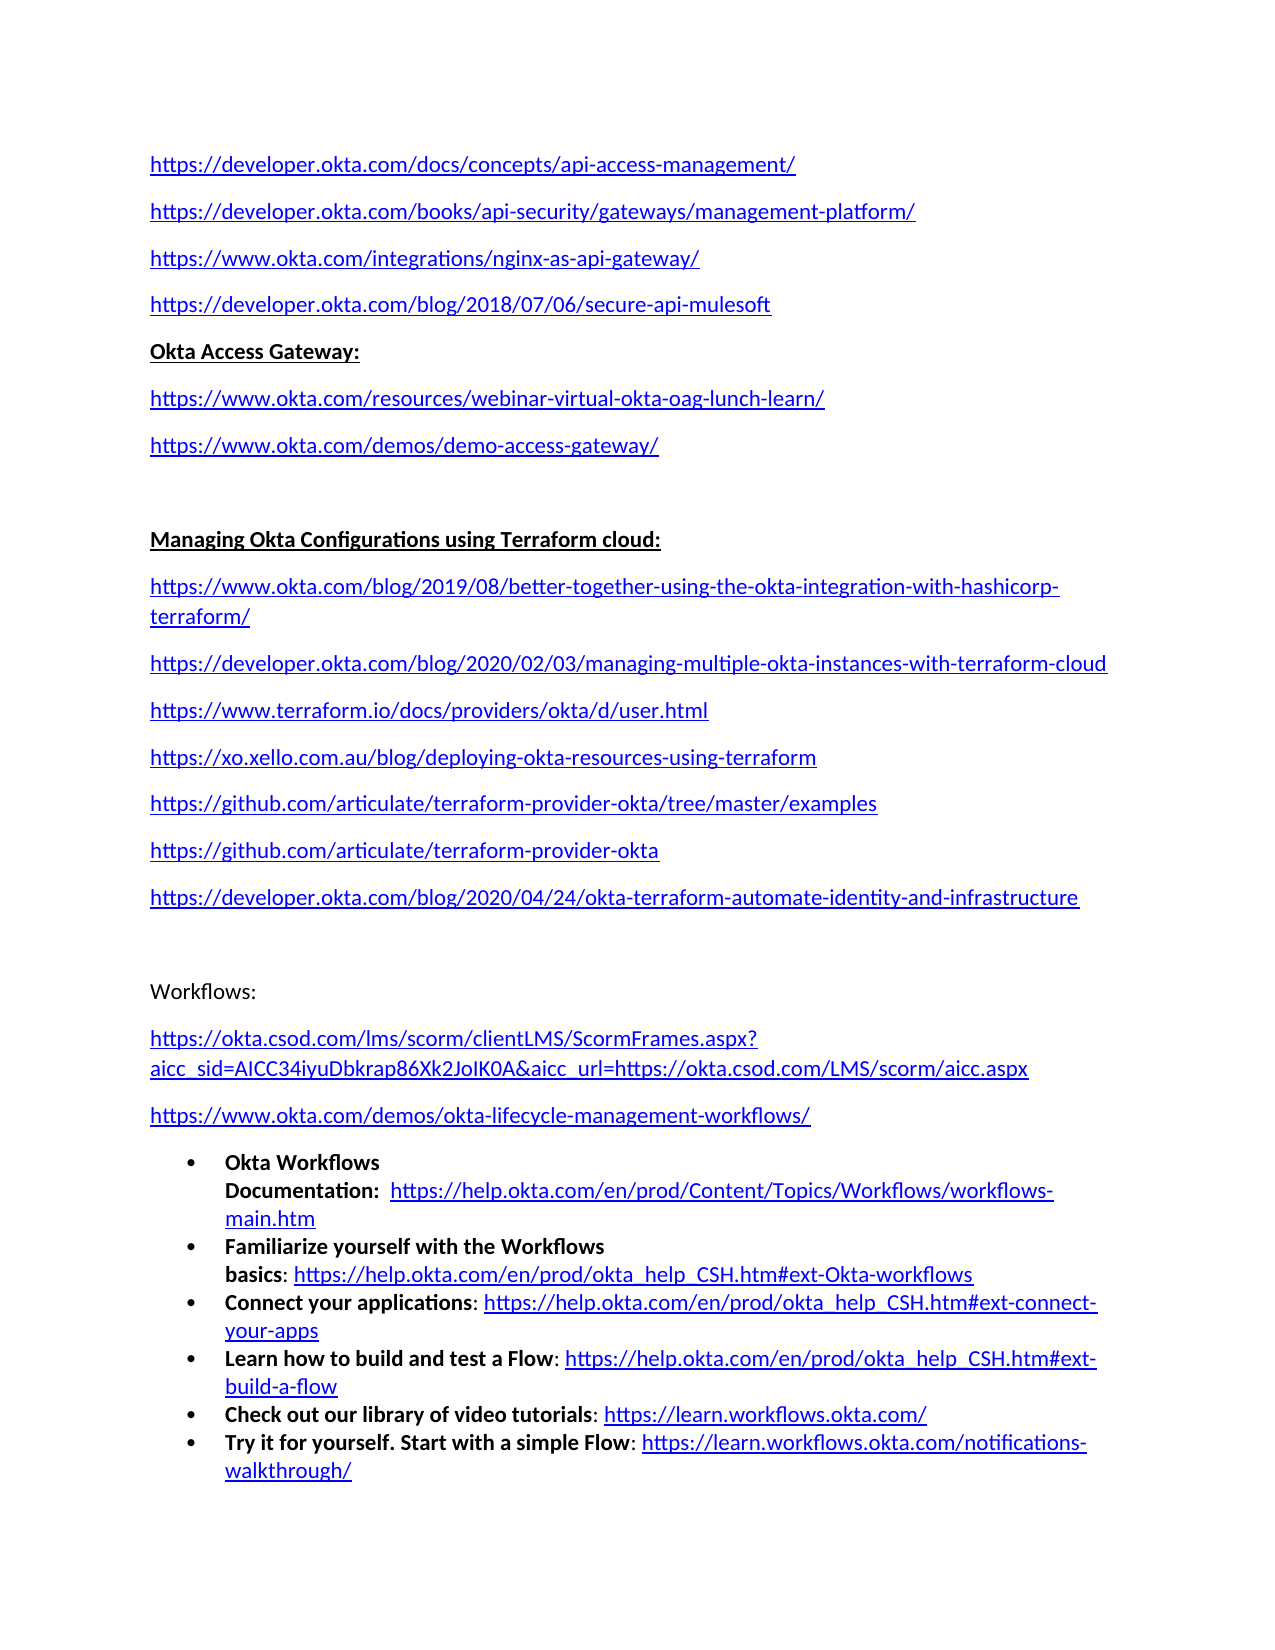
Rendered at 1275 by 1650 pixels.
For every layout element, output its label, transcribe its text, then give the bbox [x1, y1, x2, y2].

text https://www.terraform.io/docs/providers/okta/d/user.html [150, 696, 1125, 724]
text https://developer.okta.com/docs/concepts/api-access-management/ [150, 150, 1125, 178]
list Try it for yourself. Start with a simple Flow: https://learn.workflows.okta.com/notifications-walkthrough/ [187, 1428, 1125, 1484]
text https://xo.xello.com.au/blog/deploying-okta-resources-using-terraform [150, 743, 1125, 771]
text Okta Access Gateway: [150, 337, 1125, 366]
text https://www.okta.com/demos/okta-lifecycle-management-workflows/ [150, 1101, 1125, 1129]
list Familiarize yourself with the Workflows basics: https://help.okta.com/en/prod/okta_help_CSH.htm#ext-Okta-workflows [187, 1232, 1125, 1288]
list Check out our library of video tutorials: https://learn.workflows.okta.com/ [187, 1400, 1125, 1428]
text https://www.okta.com/demos/demo-access-gateway/ [150, 431, 1125, 459]
list Connect your applications: https://help.okta.com/en/prod/okta_help_CSH.htm#ext-connect-your-apps [187, 1288, 1125, 1344]
text https://www.okta.com/integrations/nginx-as-api-gateway/ [150, 244, 1125, 272]
text https://developer.okta.com/blog/2020/04/24/okta-terraform-automate-identity-and-infrastructure [150, 883, 1125, 911]
list Okta Workflows Documentation: https://help.okta.com/en/prod/Content/Topics/Workflows/workflows-main.htm [187, 1148, 1125, 1232]
text https://developer.okta.com/books/api-security/gateways/management-platform/ [150, 197, 1125, 225]
text https://github.com/articulate/terraform-provider-okta/tree/master/examples [150, 789, 1125, 818]
text Managing Okta Configurations using Terraform cloud: [150, 525, 1125, 553]
text https://developer.okta.com/blog/2020/02/03/managing-multiple-okta-instances-with-terraform-cloud [150, 649, 1125, 677]
text https://www.okta.com/resources/webinar-virtual-okta-oag-lunch-learn/ [150, 384, 1125, 412]
text https://github.com/articulate/terraform-provider-okta [150, 836, 1125, 864]
text https://developer.okta.com/blog/2018/07/06/secure-api-mulesoft [150, 291, 1125, 319]
text Workflows: [150, 977, 1125, 1005]
text https://www.okta.com/blog/2019/08/better-together-using-the-okta-integration-with-hashicorp-terraform/ [150, 572, 1125, 630]
list Learn how to build and test a Flow: https://help.okta.com/en/prod/okta_help_CSH.htm#ext-build-a-flow [187, 1344, 1125, 1400]
text https://okta.csod.com/lms/scorm/clientLMS/ScormFrames.aspx?aicc_sid=AICC34iyuDbkrap86Xk2JoIK0A&aicc_url=https://okta.csod.com/LMS/scorm/aicc.aspx [150, 1024, 1125, 1082]
